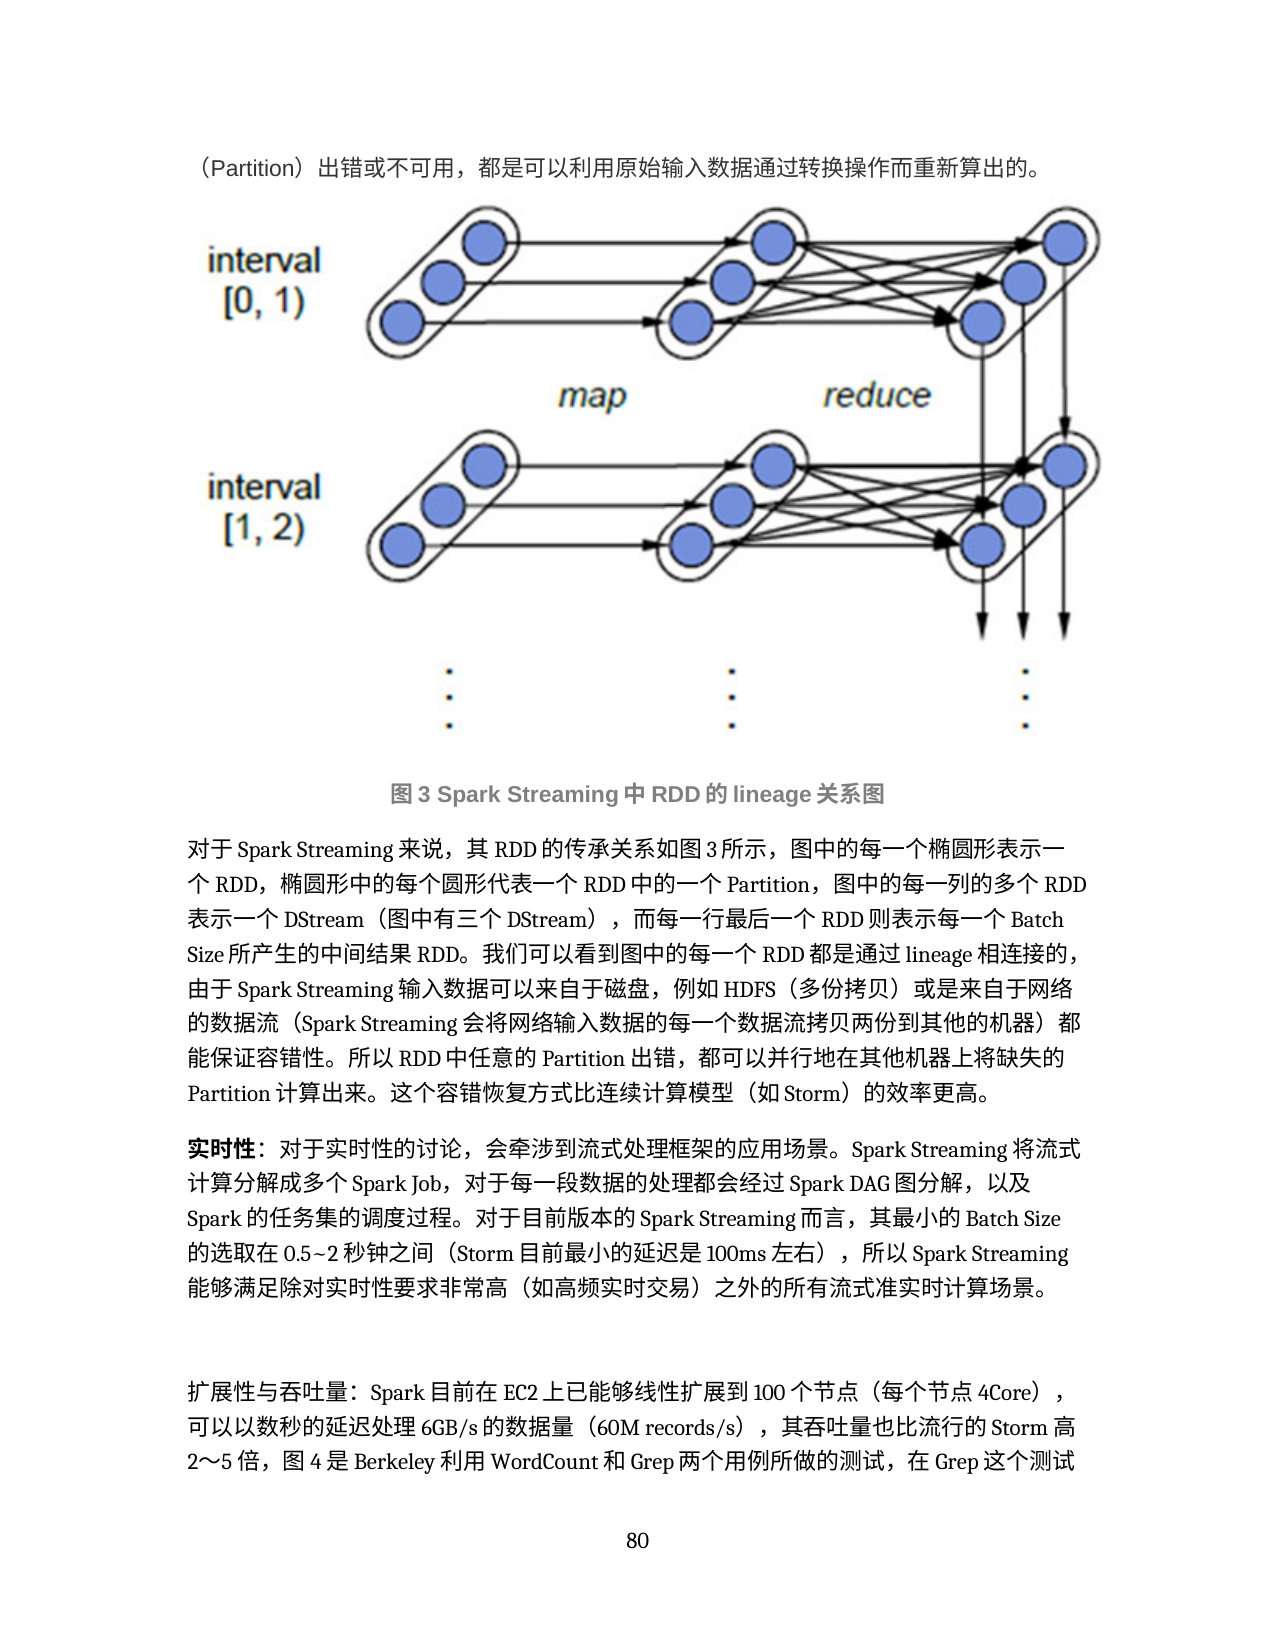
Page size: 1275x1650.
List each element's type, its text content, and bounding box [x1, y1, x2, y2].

text 实时性：对于实时性的讨论，会牵涉到流式处理框架的应用场景。Spark Streaming将流式计算分解成多个Spark Job，对于每一段数据的处理都会经过Spark DAG图分解，以及Spark的任务集的调度过程。对于目前版本的Spark Streaming而言，其最小的Batch Size的选取在0.5~2秒钟之间（Storm目前最小的延迟是100ms左右），所以Spark Streaming能够满足除对实时性要求非常高（如高频实时交易）之外的所有流式准实时计算场景。 [187, 1130, 1087, 1303]
text 图3 Spark Streaming中RDD的lineage关系图 [187, 776, 1087, 809]
text 容错性：对于流式计算来说，容错性至关重要。首先我们要明确一下Spark中RDD的容错机制。每一个RDD都是一个不可变的分布式可重算的数据集，其记录着确定性的操作继承关系（lineage），所以只要输入数据是可容错的，那么任意一个RDD的分区（Partition）出错或不可用，都是可以利用原始输入数据通过转换操作而重新算出的。 [187, 150, 1087, 184]
text 对于Spark Streaming来说，其RDD的传承关系如图3所示，图中的每一个椭圆形表示一个RDD，椭圆形中的每个圆形代表一个RDD中的一个Partition，图中的每一列的多个RDD表示一个DStream（图中有三个DStream），而每一行最后一个RDD则表示每一个Batch Size所产生的中间结果RDD。我们可以看到图中的每一个RDD都是通过lineage相连接的，由于Spark Streaming输入数据可以来自于磁盘，例如HDFS（多份拷贝）或是来自于网络的数据流（Spark Streaming会将网络输入数据的每一个数据流拷贝两份到其他的机器）都能保证容错性。所以RDD中任意的Partition出错，都可以并行地在其他机器上将缺失的Partition计算出来。这个容错恢复方式比连续计算模型（如Storm）的效率更高。 [187, 831, 1087, 1108]
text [187, 1374, 1087, 1476]
picture [187, 184, 1125, 754]
